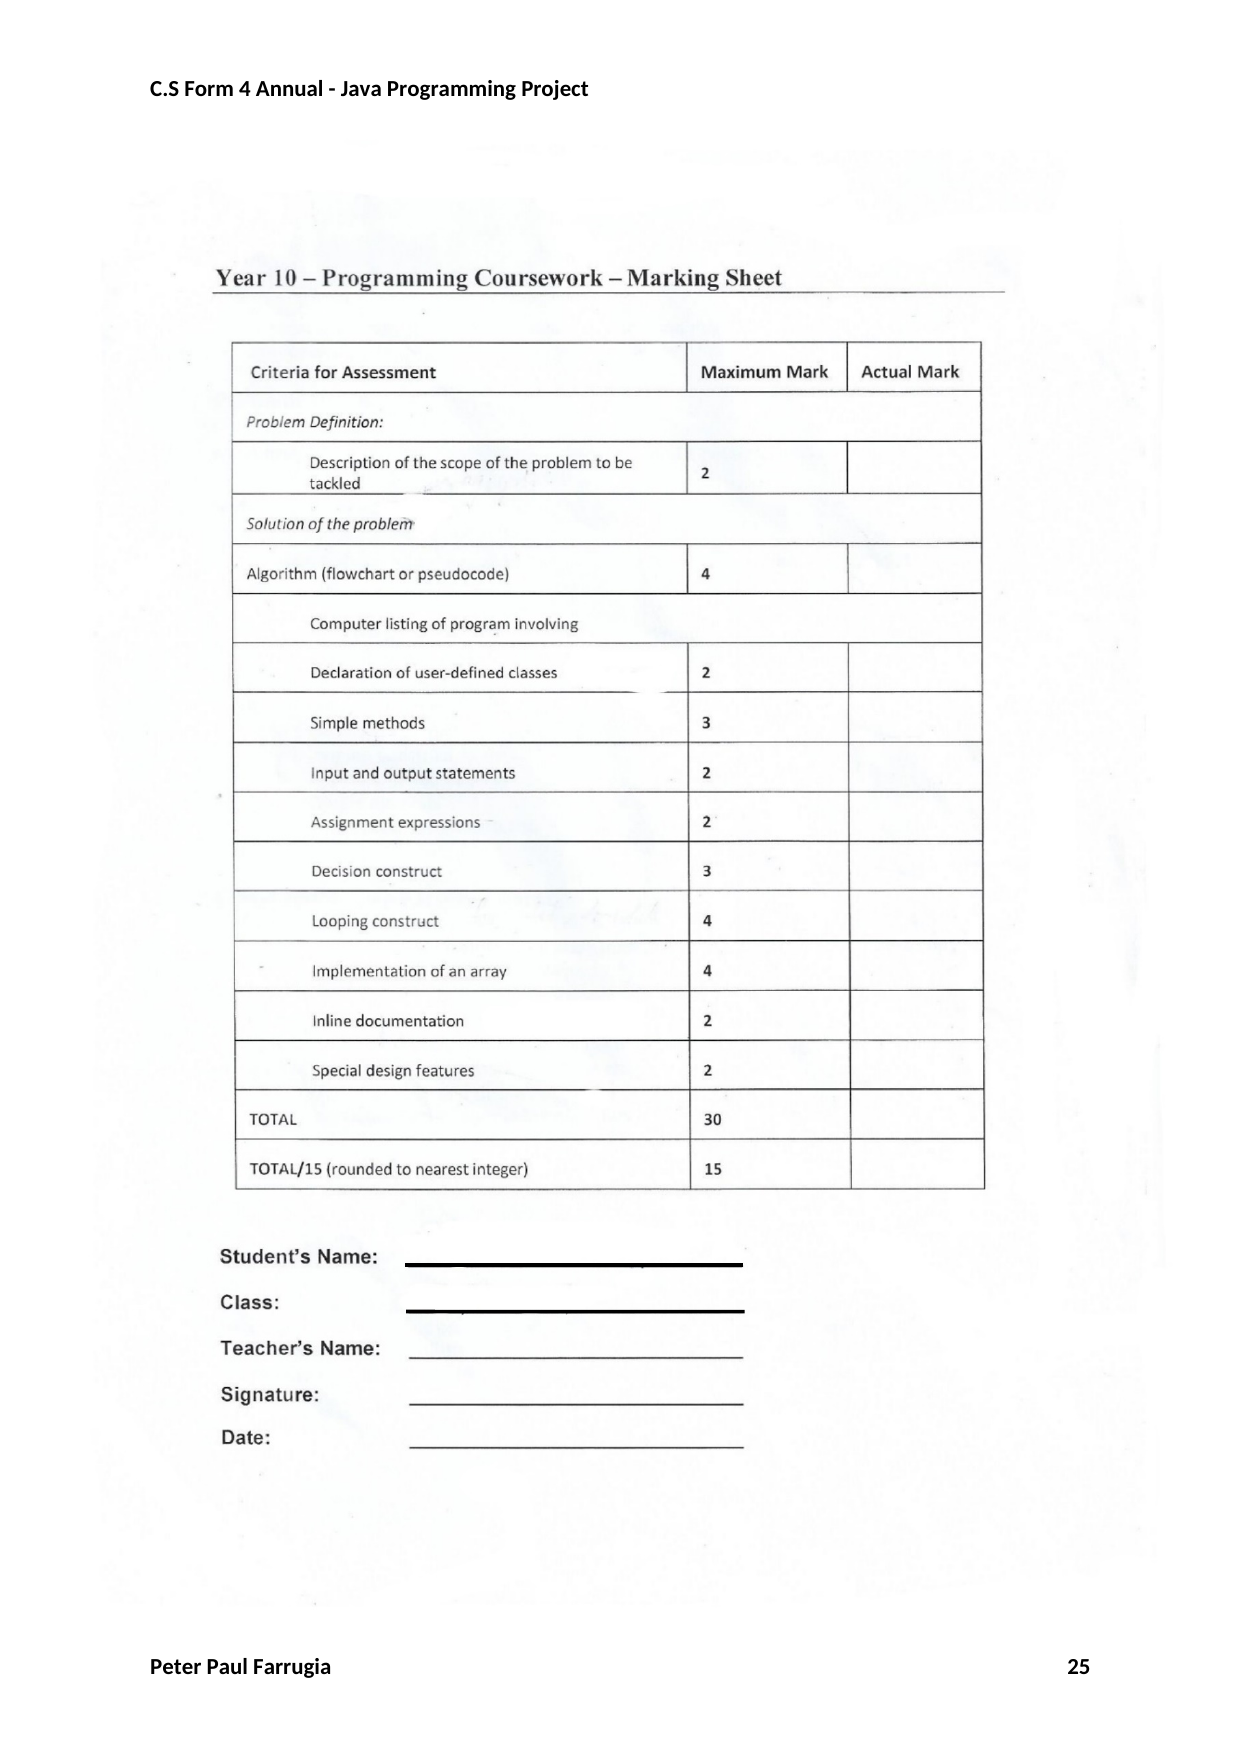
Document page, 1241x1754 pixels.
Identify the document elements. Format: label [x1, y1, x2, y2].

picture [66, 115, 1174, 1639]
